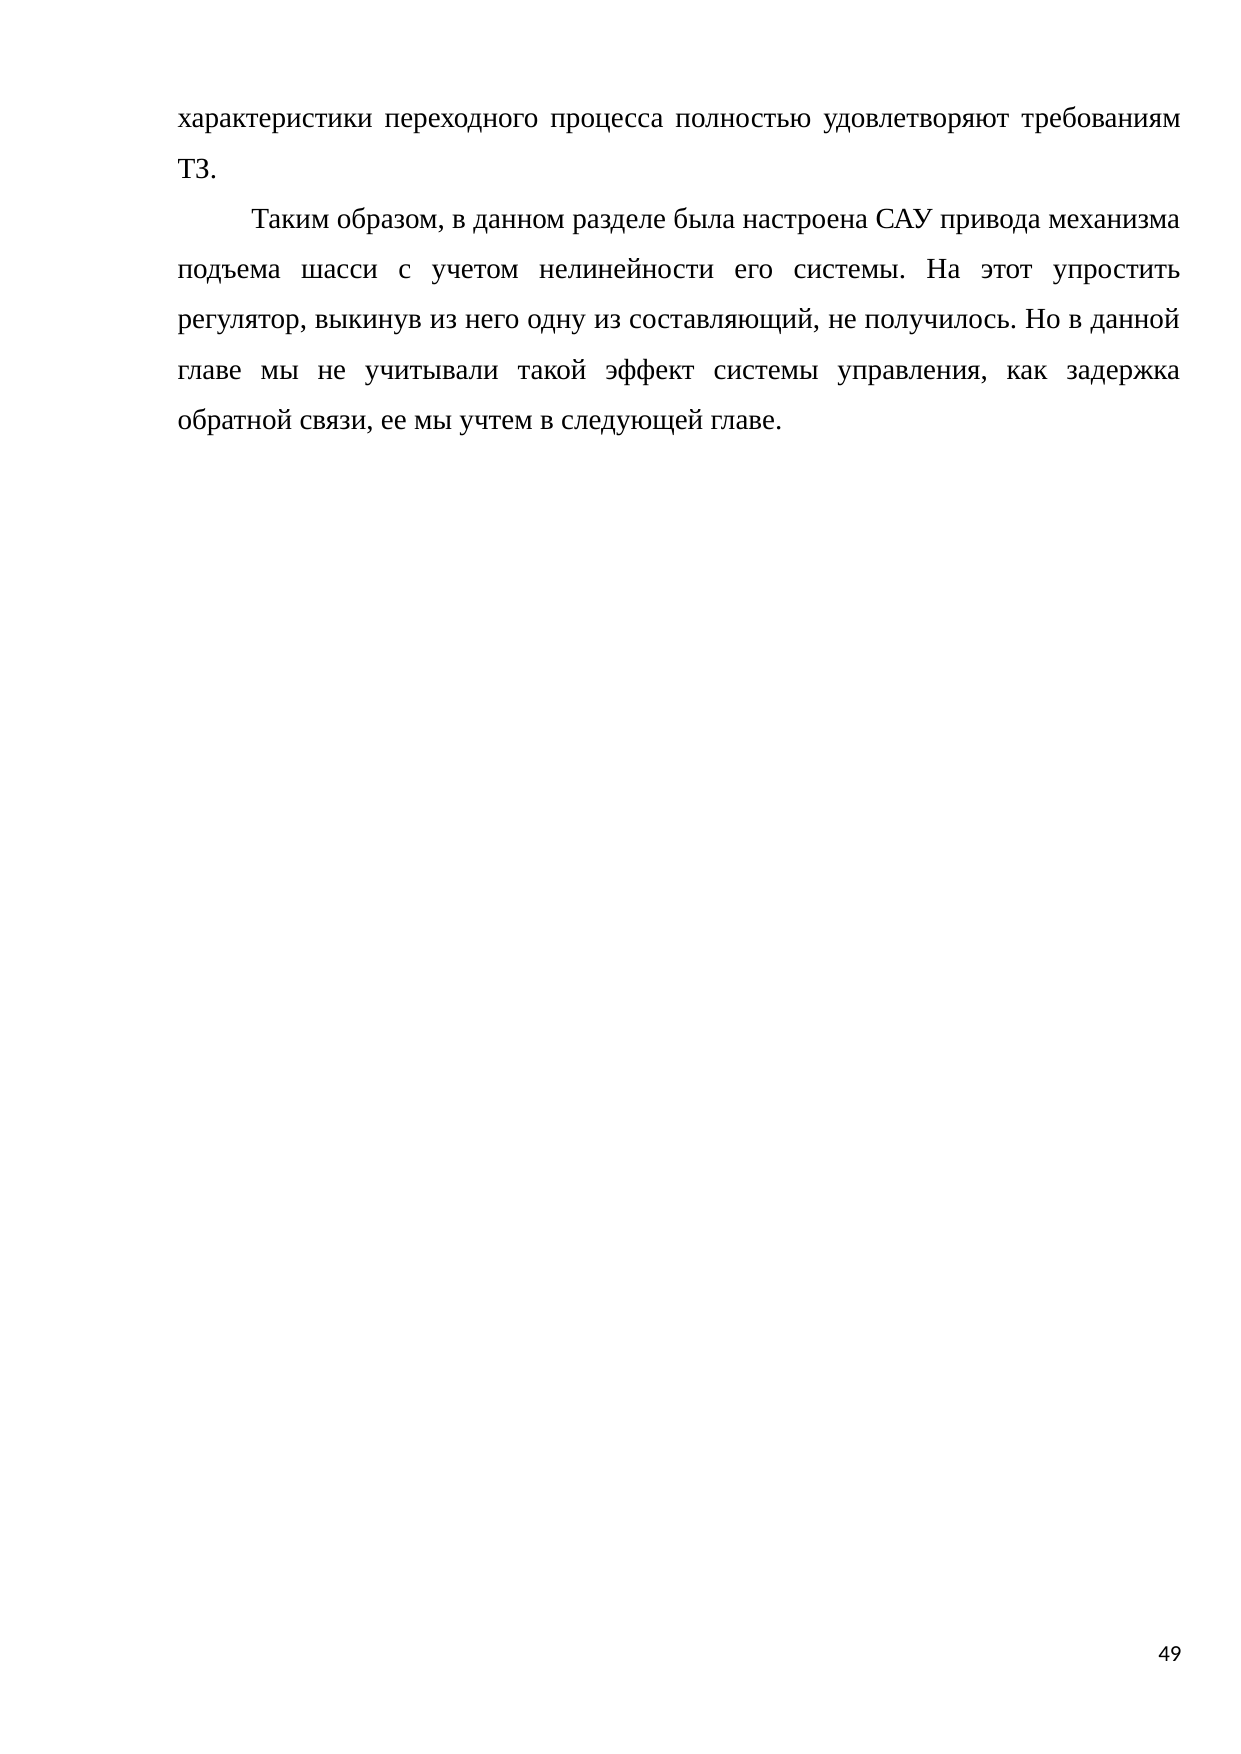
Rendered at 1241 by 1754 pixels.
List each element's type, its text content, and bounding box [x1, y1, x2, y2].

text Таким образом, в данном разделе была настроена САУ привода механизма подъема шасси с учетом нелинейности его системы. На этот упростить регулятор, выкинув из него одну из составляющий, не получилось. Но в данной главе мы не учитывали такой эффект системы управления, как задержка обратной связи, ее мы учтем в следующей главе. [177, 201, 1181, 436]
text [177, 100, 1181, 184]
